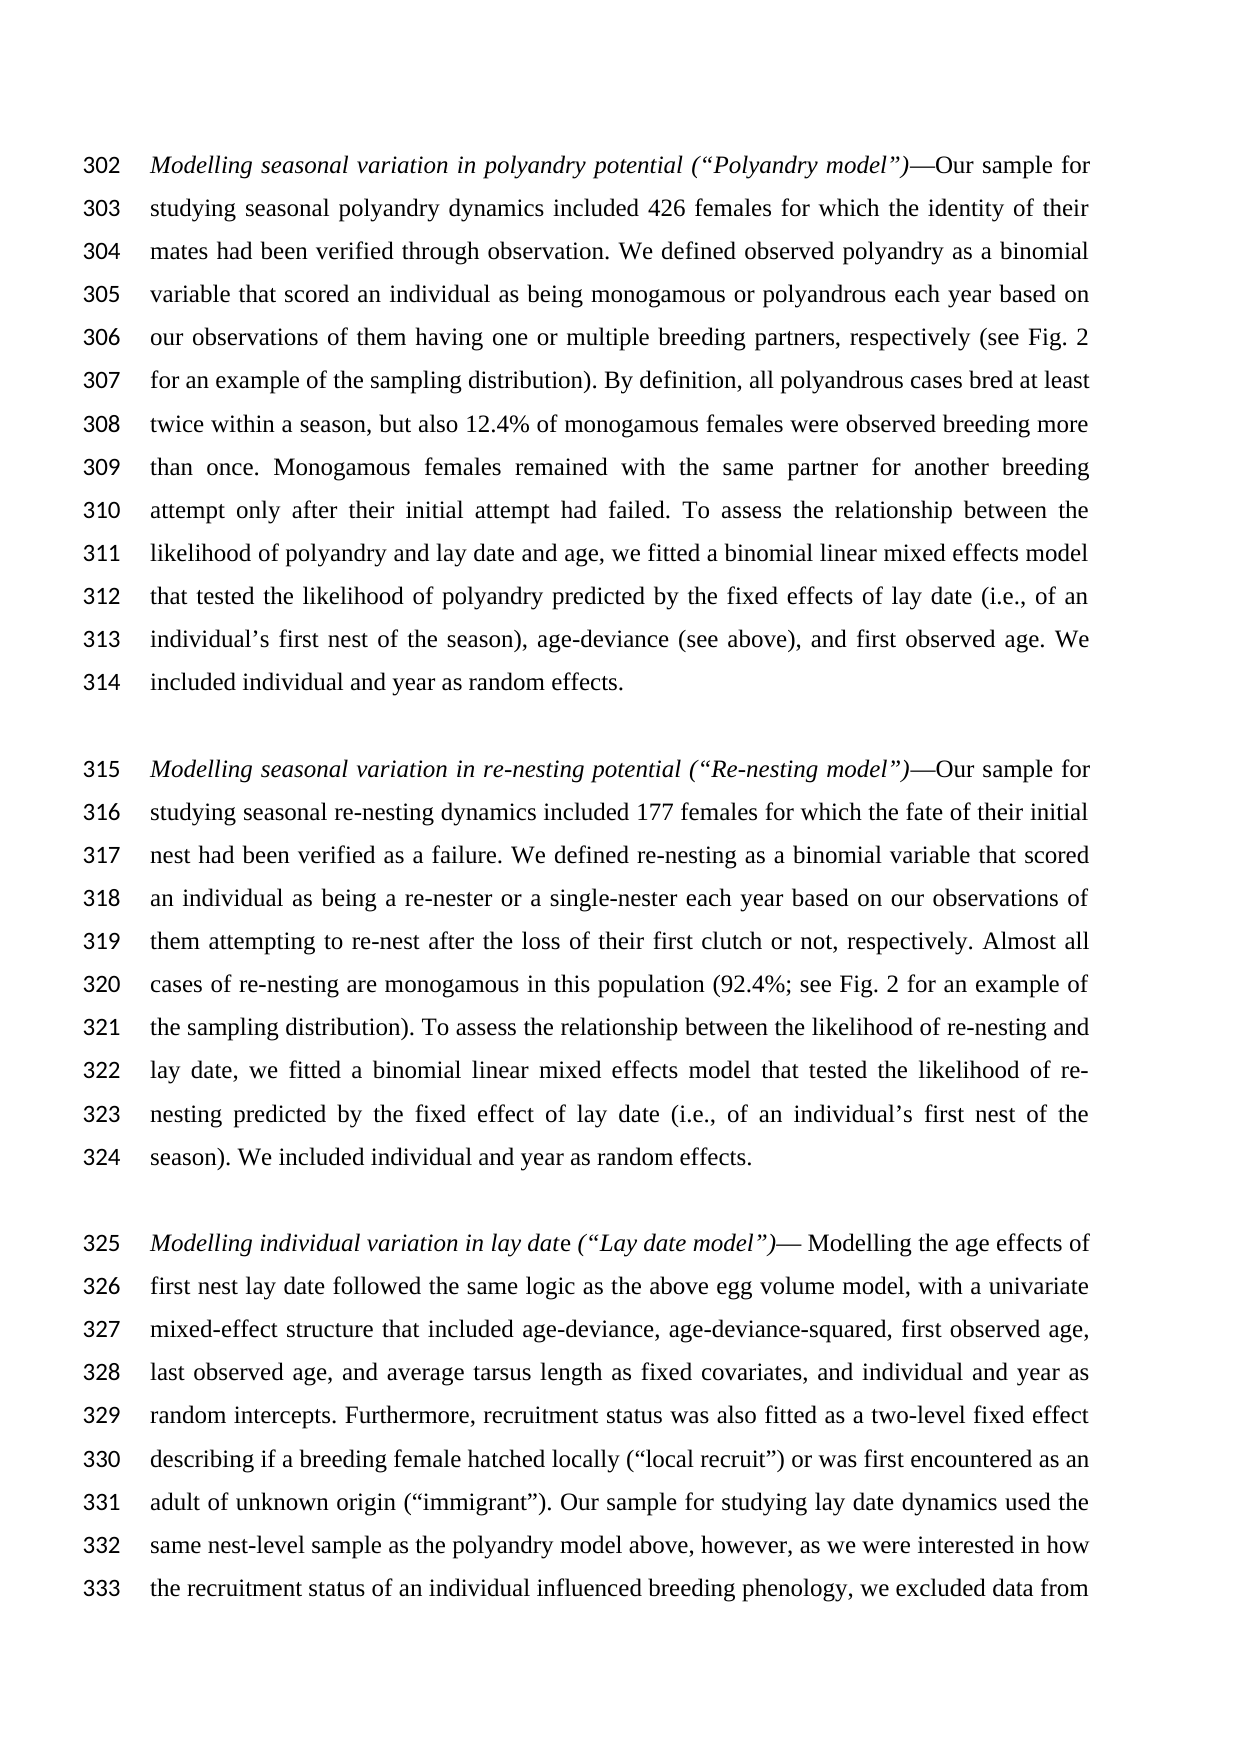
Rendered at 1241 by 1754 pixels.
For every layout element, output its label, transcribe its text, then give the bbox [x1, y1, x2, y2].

text Modelling seasonal variation in re-nesting potential (“Re-nesting model”)—Our sample for studying seasonal re-nesting dynamics included 177 females for which the fate of their initial nest had been verified as a failure. We defined re-nesting as a binomial variable that scored an individual as being a re-nester or a single-nester each year based on our observations of them attempting to re-nest after the loss of their first clutch or not, respectively. Almost all cases of re-nesting are monogamous in this population (92.4%; see Fig. 2 for an example of the sampling distribution). To assess the relationship between the likelihood of re-nesting and lay date, we fitted a binomial linear mixed effects model that tested the likelihood of re-nesting predicted by the fixed effect of lay date (i.e., of an individual’s first nest of the season). We included individual and year as random effects. [150, 754, 1090, 1171]
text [150, 1228, 1090, 1602]
text Modelling seasonal variation in polyandry potential (“Polyandry model”)—Our sample for studying seasonal polyandry dynamics included 426 females for which the identity of their mates had been verified through observation. We defined observed polyandry as a binomial variable that scored an individual as being monogamous or polyandrous each year based on our observations of them having one or multiple breeding partners, respectively (see Fig. 2 for an example of the sampling distribution). By definition, all polyandrous cases bred at least twice within a season, but also 12.4% of monogamous females were observed breeding more than once. Monogamous females remained with the same partner for another breeding attempt only after their initial attempt had failed. To assess the relationship between the likelihood of polyandry and lay date and age, we fitted a binomial linear mixed effects model that tested the likelihood of polyandry predicted by the fixed effects of lay date (i.e., of an individual’s first nest of the season), age-deviance (see above), and first observed age. We included individual and year as random effects. [150, 150, 1090, 696]
